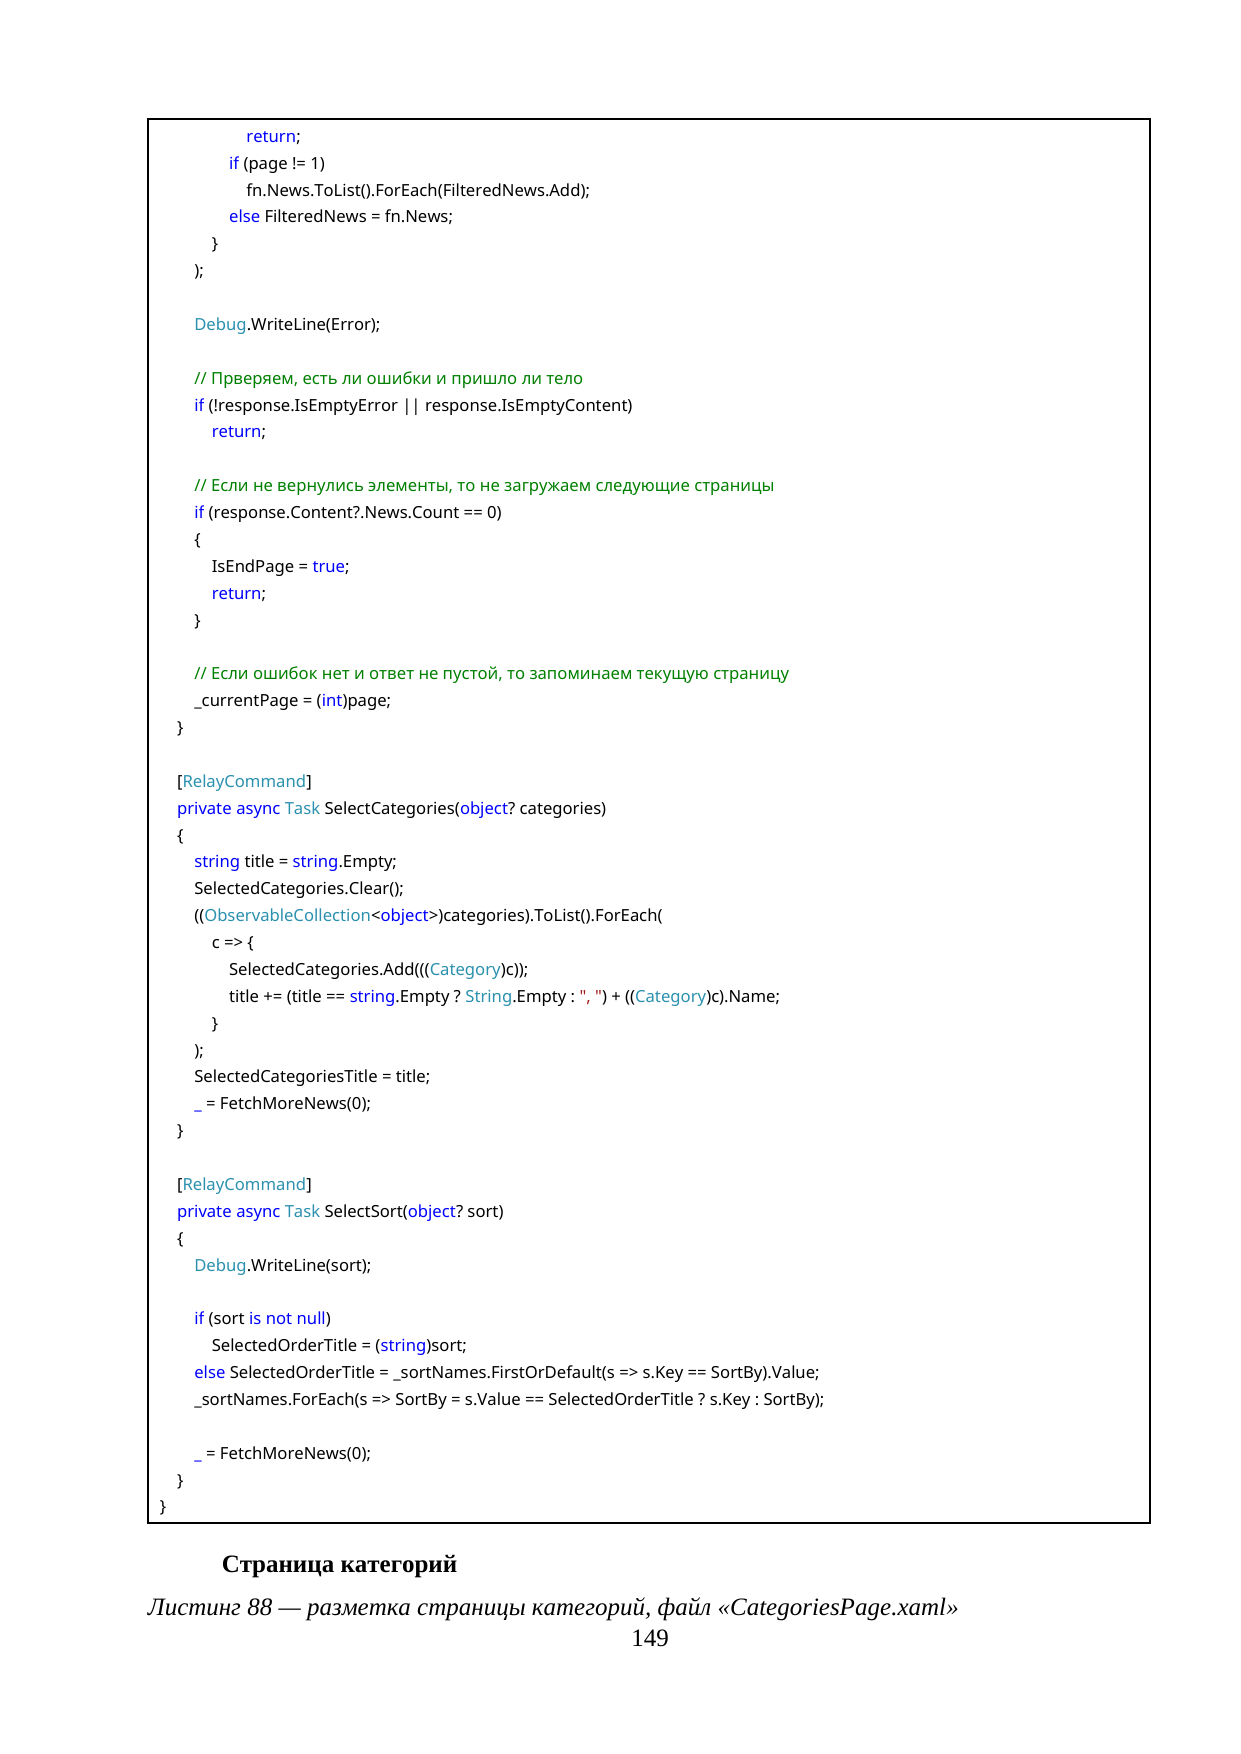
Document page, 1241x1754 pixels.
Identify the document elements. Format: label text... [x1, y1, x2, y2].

text Страница категорий [148, 1549, 1152, 1578]
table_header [149, 120, 1149, 1522]
list Листинг 88 — разметка страницы категорий, файл «CategoriesPage.xaml» [148, 1592, 1152, 1621]
